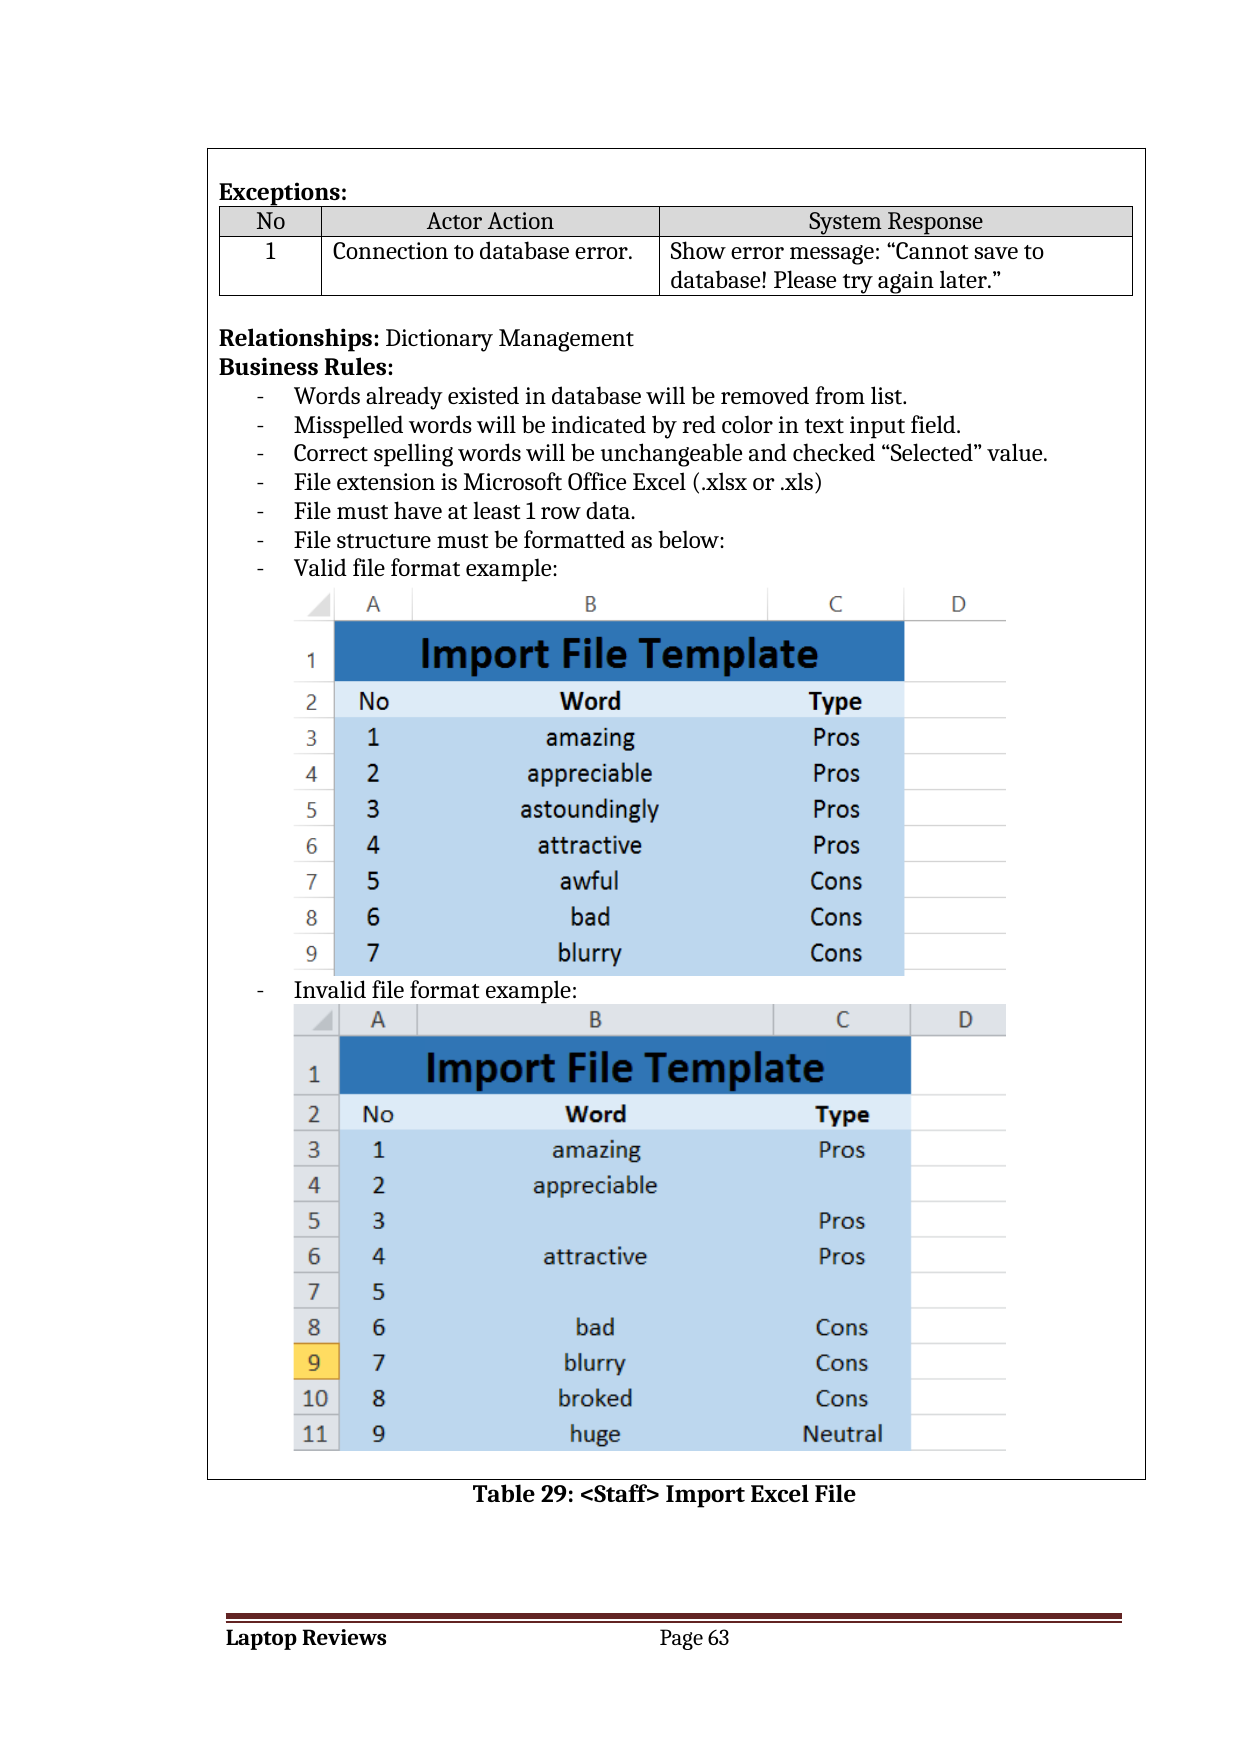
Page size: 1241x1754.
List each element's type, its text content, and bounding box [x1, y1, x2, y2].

text Table 29: <Staff> Import Excel File [207, 1480, 1122, 1509]
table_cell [208, 149, 1145, 1479]
picture [293, 583, 1006, 976]
picture [293, 1004, 1006, 1451]
